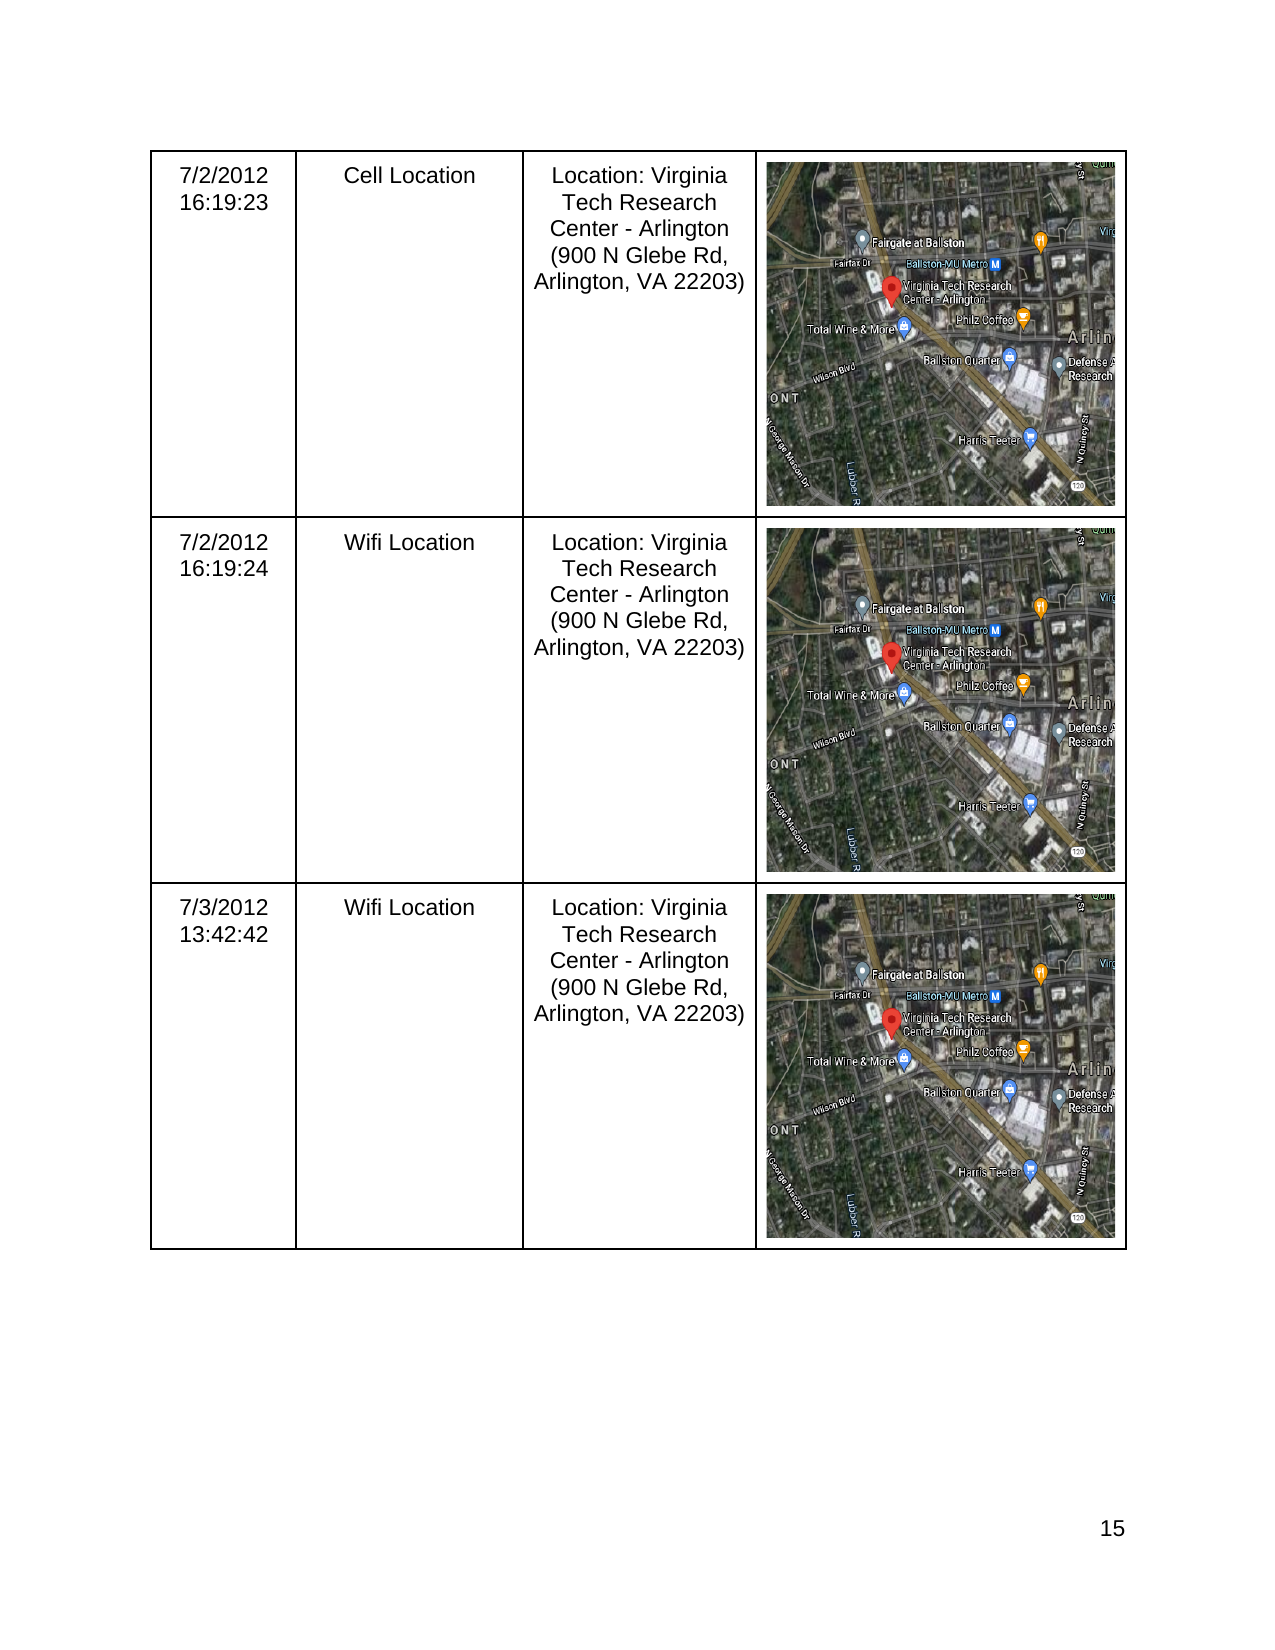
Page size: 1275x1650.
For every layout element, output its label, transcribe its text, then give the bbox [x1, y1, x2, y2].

table_cell [757, 884, 1125, 1248]
table_cell Location: Virginia Tech Research Center - Arlington (900 N Glebe Rd, Arlington, VA 22203) [524, 152, 755, 516]
table_cell [757, 518, 1125, 882]
table_cell [757, 152, 1125, 516]
table_cell 7/2/2012 16:19:24 [152, 518, 295, 882]
picture [766, 528, 1116, 872]
table_cell 7/2/2012 16:19:23 [152, 152, 295, 516]
picture [766, 894, 1116, 1238]
table_cell 7/3/2012 13:42:42 [152, 884, 295, 1248]
table_cell Wifi Location [297, 518, 522, 882]
table_cell Wifi Location [297, 884, 522, 1248]
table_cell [524, 884, 755, 1248]
picture [766, 162, 1116, 506]
table_cell Location: Virginia Tech Research Center - Arlington (900 N Glebe Rd, Arlington, VA 22203) [524, 518, 755, 882]
table_cell Cell Location [297, 152, 522, 516]
